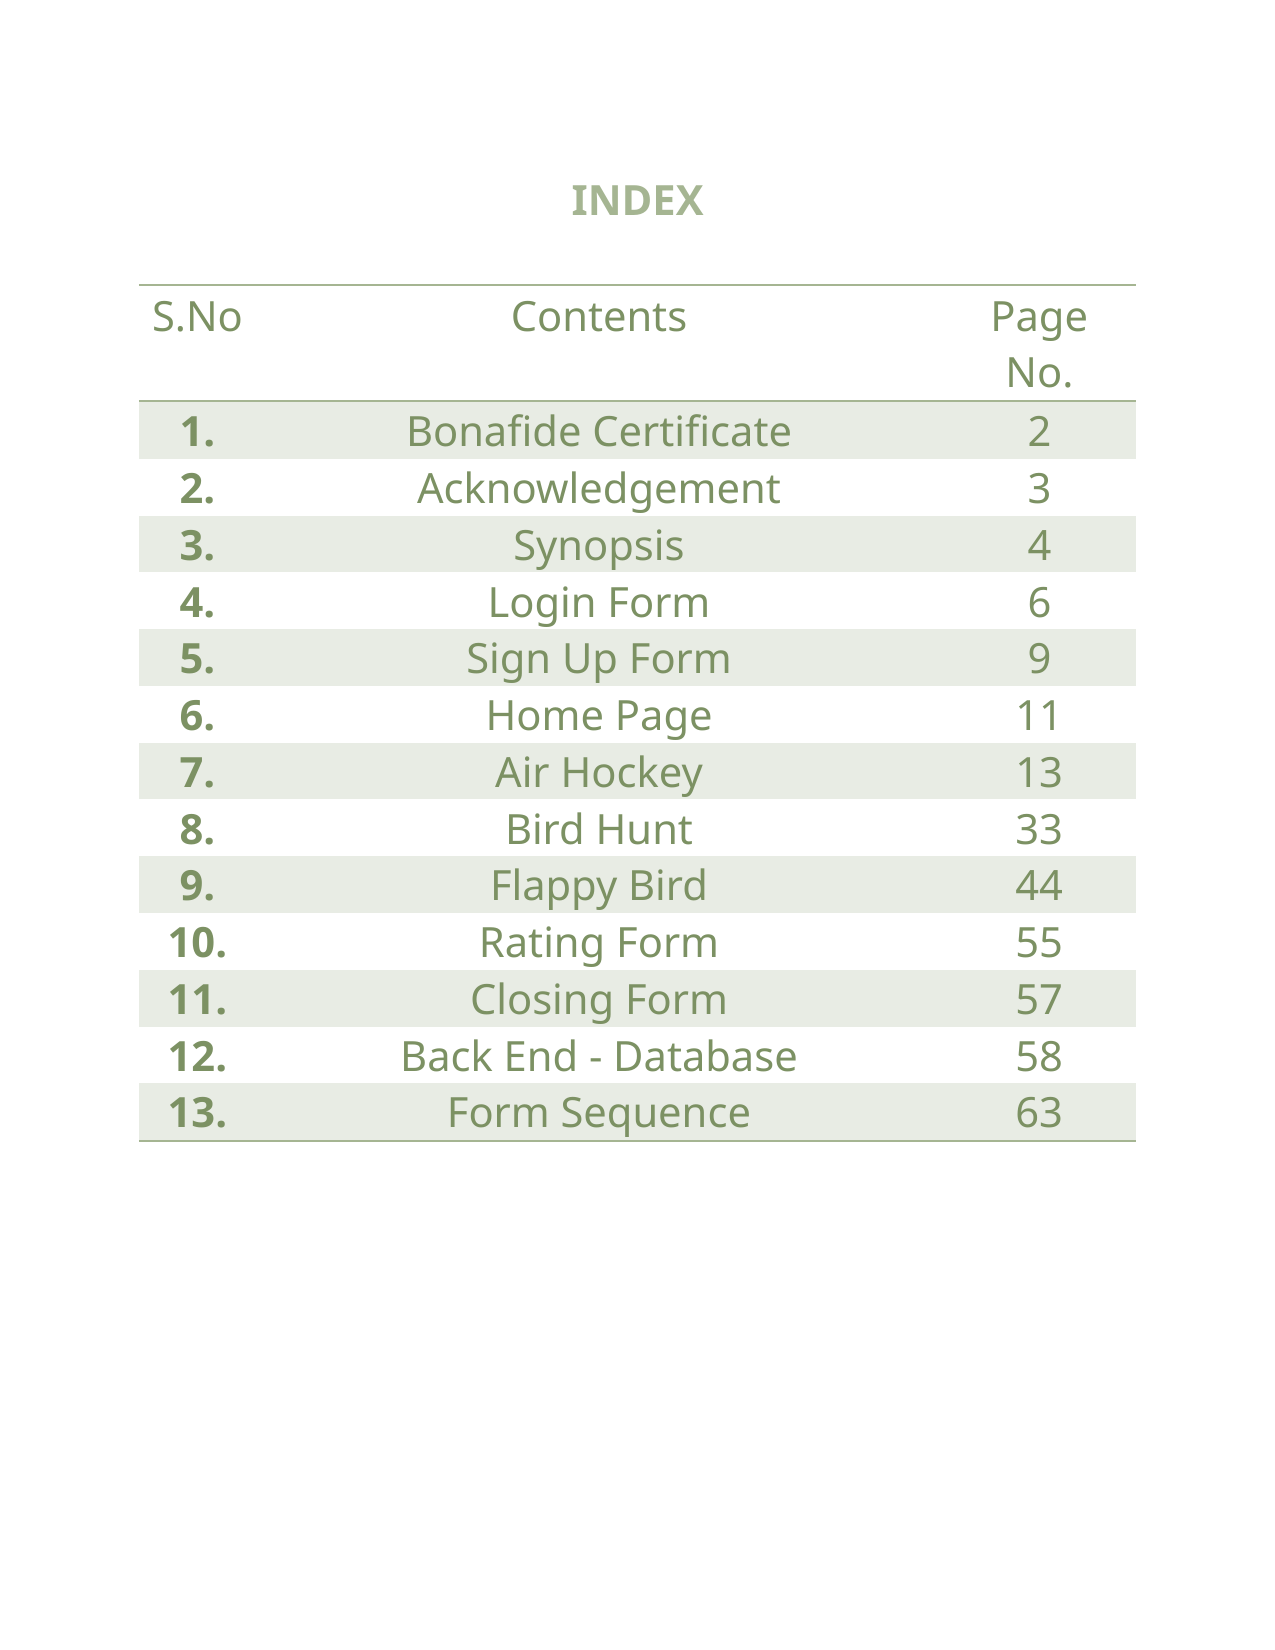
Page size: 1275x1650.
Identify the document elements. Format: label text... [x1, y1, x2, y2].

table_cell Back End - Database [256, 1027, 942, 1083]
table_cell 1. [139, 402, 256, 459]
table_cell 13 [942, 743, 1136, 799]
table_cell 58 [942, 1027, 1136, 1083]
table_cell Synopsis [256, 516, 942, 572]
table_cell 2. [139, 459, 256, 516]
table_cell 9 [942, 629, 1136, 686]
table_header S.No [139, 286, 256, 400]
table_cell 3 [942, 459, 1136, 516]
table_cell 4. [139, 573, 256, 629]
table_cell Bonafide Certificate [256, 402, 942, 459]
table_cell 9. [139, 856, 256, 913]
table_cell 12. [139, 1027, 256, 1083]
table_cell 6 [942, 573, 1136, 629]
table_header Page No. [942, 286, 1136, 400]
table_cell 10. [139, 913, 256, 970]
table_cell Sign Up Form [256, 629, 942, 686]
subtitle INDEX [150, 171, 1125, 228]
table_cell 3. [139, 516, 256, 572]
table_cell 6. [139, 686, 256, 743]
table_cell 5. [139, 629, 256, 686]
table_cell 57 [942, 970, 1136, 1027]
table_cell 44 [942, 856, 1136, 913]
table_cell Form Sequence [256, 1083, 942, 1140]
table_cell Air Hockey [256, 743, 942, 799]
table_cell 63 [942, 1083, 1136, 1140]
table_cell Acknowledgement [256, 459, 942, 516]
table_header Contents [256, 286, 942, 400]
table_cell Login Form [256, 573, 942, 629]
table_cell Flappy Bird [256, 856, 942, 913]
table_cell 7. [139, 743, 256, 799]
table_cell 4 [942, 516, 1136, 572]
table_cell 13. [139, 1083, 256, 1140]
table_cell 55 [942, 913, 1136, 970]
table_cell 11 [942, 686, 1136, 743]
table_cell Home Page [256, 686, 942, 743]
table_cell 11. [139, 970, 256, 1027]
table_cell Rating Form [256, 913, 942, 970]
table_cell 33 [942, 800, 1136, 856]
table_cell Bird Hunt [256, 800, 942, 856]
table_cell 8. [139, 800, 256, 856]
table_cell Closing Form [256, 970, 942, 1027]
table_cell 2 [942, 402, 1136, 459]
